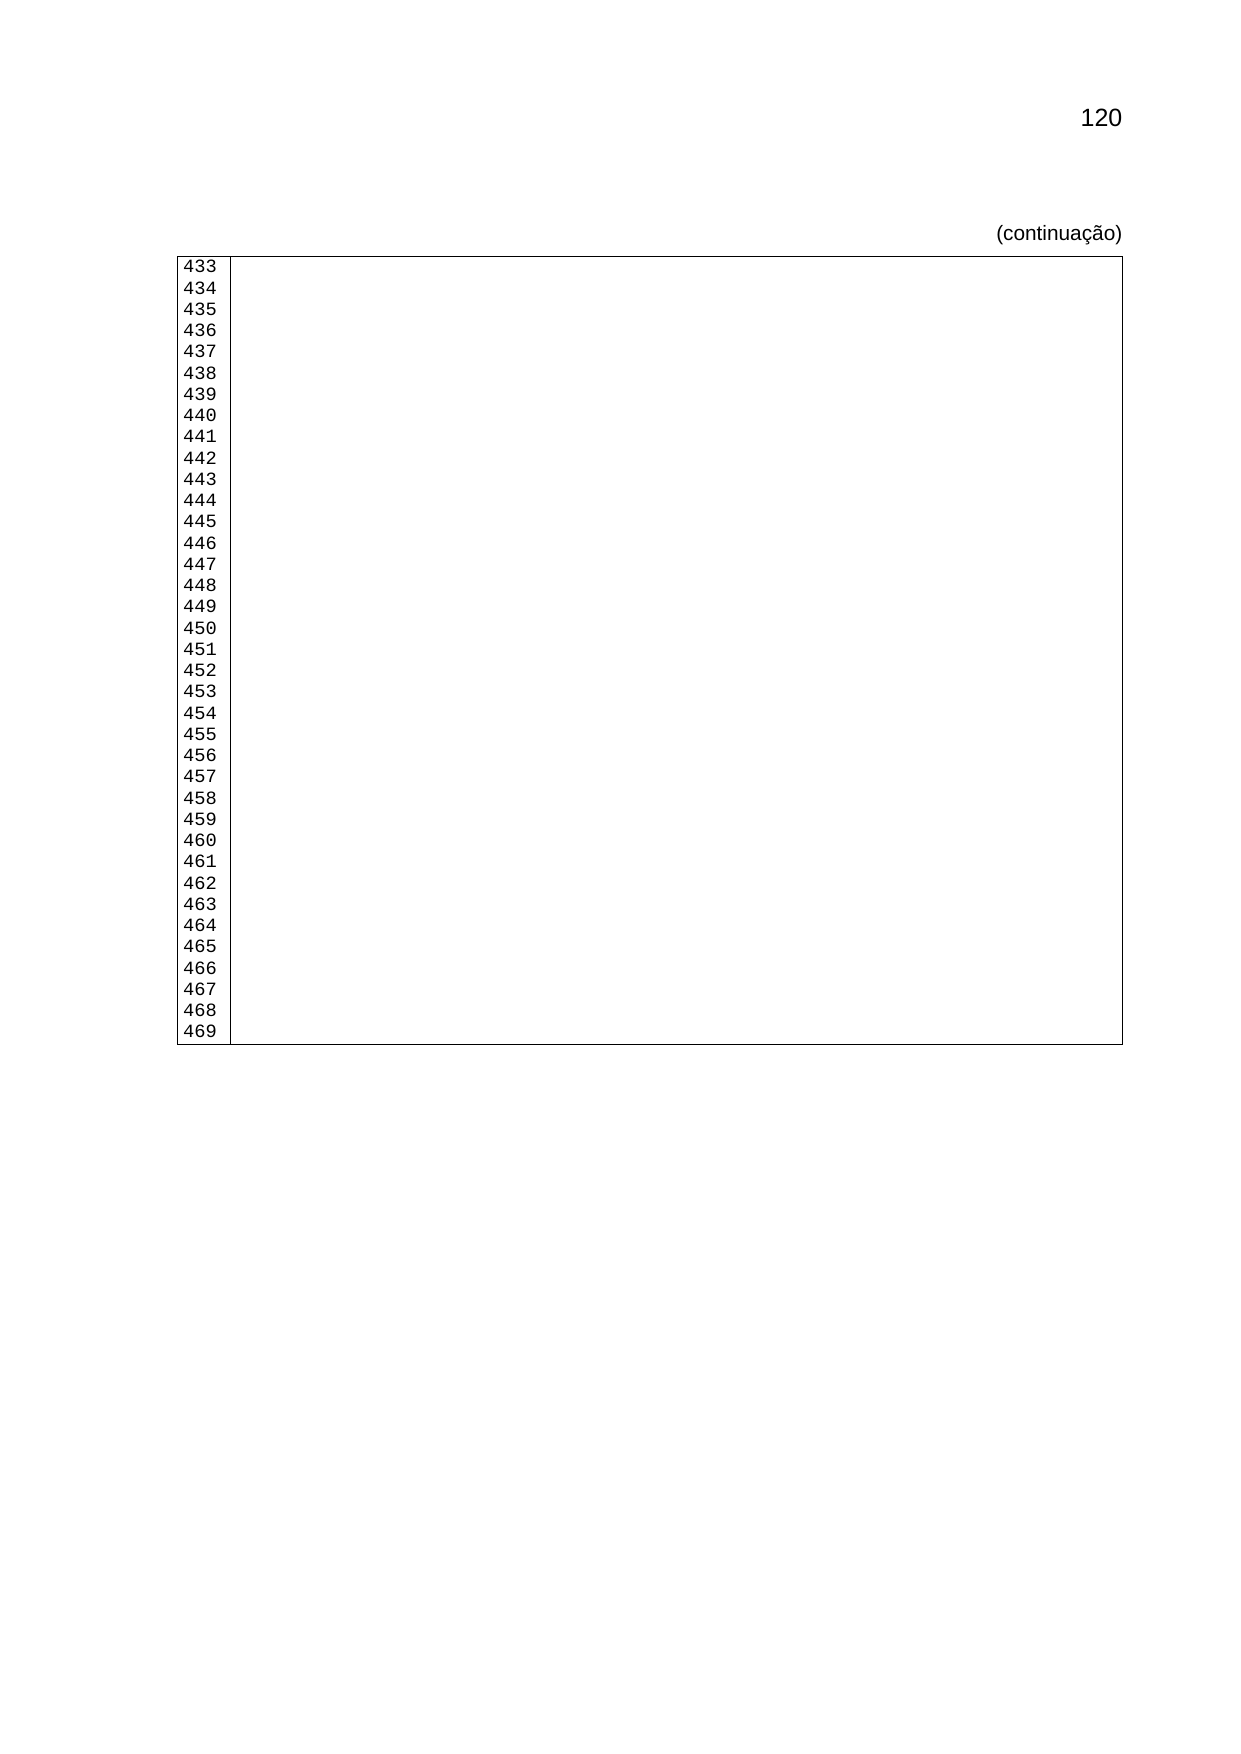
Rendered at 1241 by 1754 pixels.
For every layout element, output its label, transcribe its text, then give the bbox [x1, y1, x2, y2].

table_header [231, 257, 1122, 1043]
text (continuação) [177, 220, 1122, 244]
table_header 433 434 435 436 437 438 439 440 441 442 443 444 445 446 447 448 449 450 451 452 453 454 455 456 457 458 459 460 461 462 463 464 465 466 467 468 469 [178, 257, 230, 1043]
